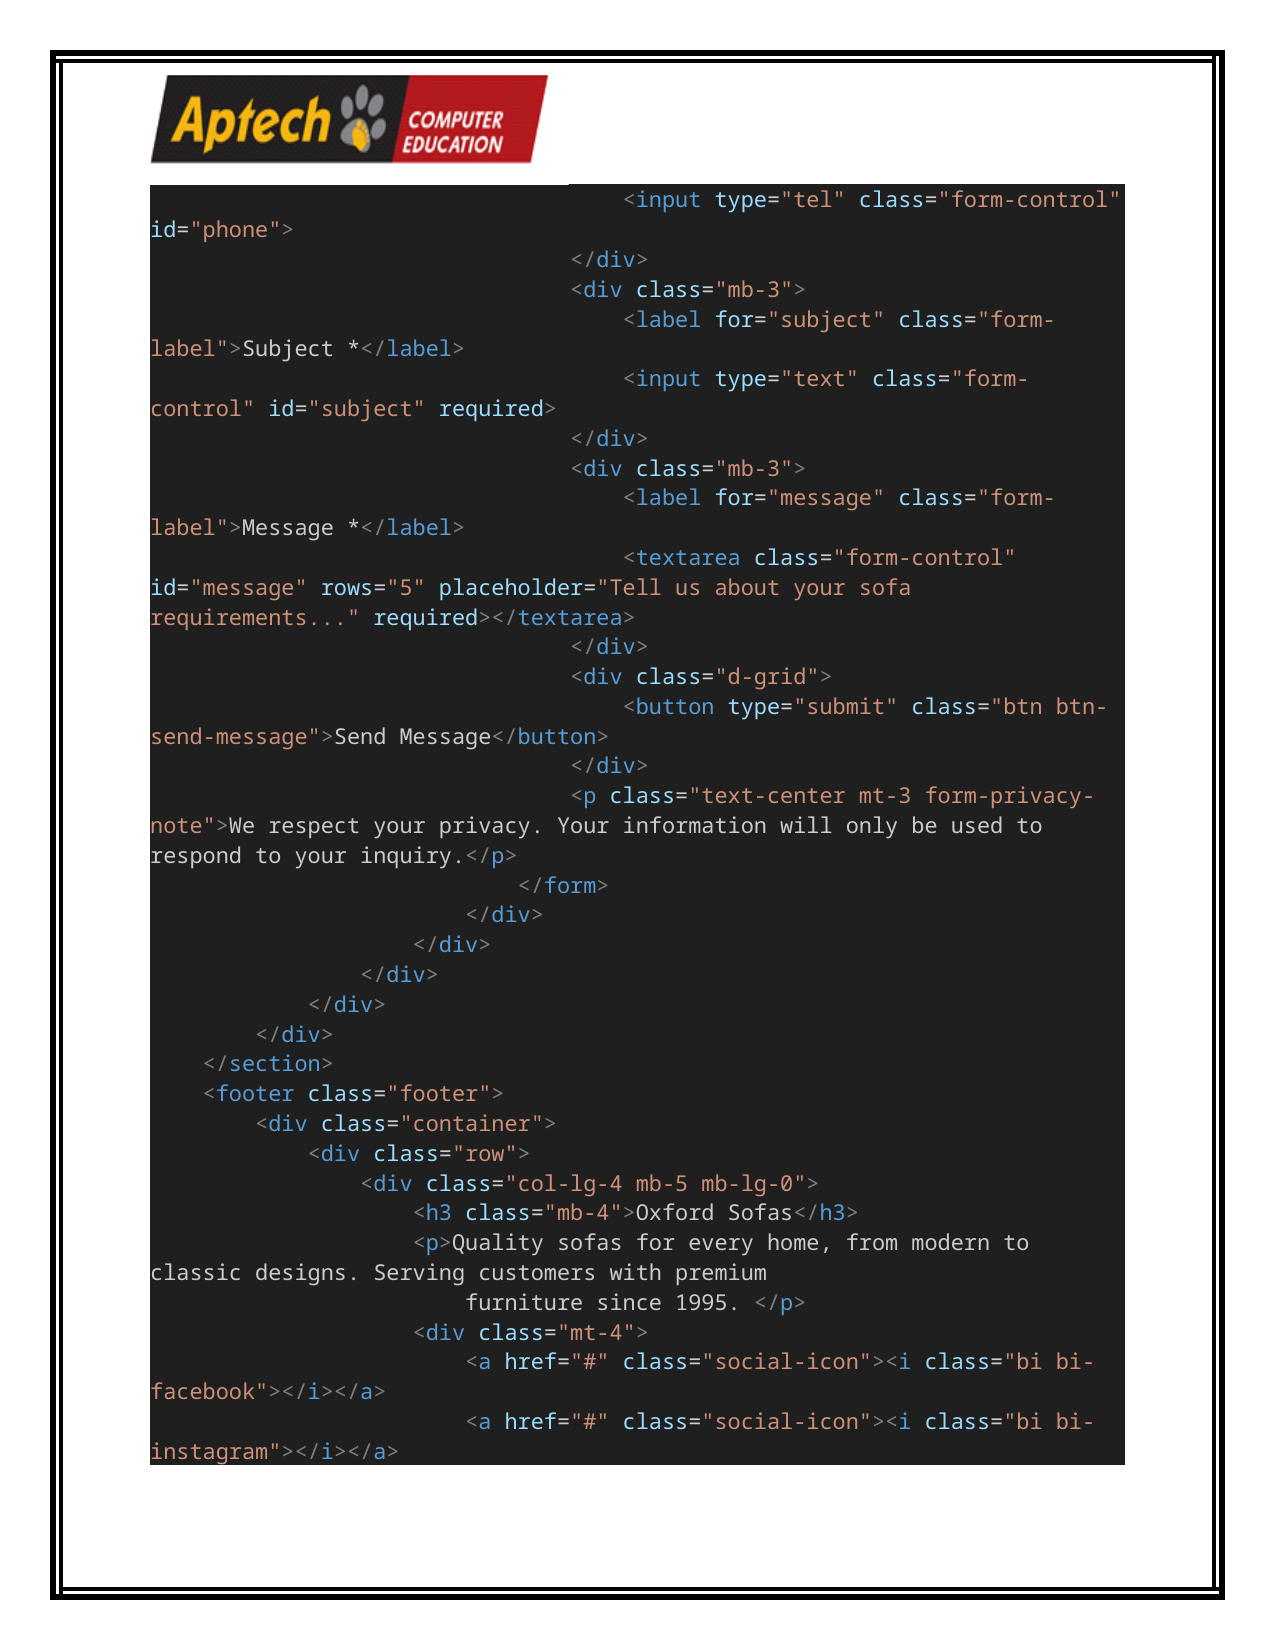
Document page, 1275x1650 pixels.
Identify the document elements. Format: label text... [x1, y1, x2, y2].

text <input type="tel" class="form-control" id="phone"> [150, 184, 1125, 244]
text <div class="mt-4"> [150, 1316, 1125, 1346]
text <button type="submit" class="btn btn-send-message">Send Message</button> [150, 691, 1125, 750]
text furniture since 1995. </p> [150, 1287, 1125, 1316]
text <div class="row"> [150, 1138, 1125, 1167]
text <div class="container"> [150, 1108, 1125, 1138]
text <div class="mb-3"> [150, 274, 1125, 303]
text <label for="subject" class="form-label">Subject *</label> [150, 303, 1125, 363]
text <a href="#" class="social-icon"><i class="bi bi-facebook"></i></a> [150, 1346, 1125, 1406]
text </div> [150, 1018, 1125, 1048]
text <footer class="footer"> [150, 1078, 1125, 1108]
text <div class="col-lg-4 mb-5 mb-lg-0"> [150, 1167, 1125, 1197]
text </section> [150, 1048, 1125, 1078]
text </div> [150, 423, 1125, 452]
text <p class="text-center mt-3 form-privacy-note">We respect your privacy. Your information will only be used to respond to your inquiry.</p> [150, 780, 1125, 869]
text </div> [150, 959, 1125, 989]
text </div> [150, 750, 1125, 780]
text </div> [150, 899, 1125, 929]
text <p>Quality sofas for every home, from modern to classic designs. Serving customers with premium [150, 1227, 1125, 1287]
text <a href="#" class="social-icon"><i class="bi bi-instagram"></i></a> [150, 1406, 1125, 1465]
text </form> [150, 869, 1125, 899]
text <input type="text" class="form-control" id="subject" required> [150, 363, 1125, 423]
text <div class="d-grid"> [150, 661, 1125, 691]
text <div class="mb-3"> [150, 452, 1125, 482]
text <h3 class="mb-4">Oxford Sofas</h3> [150, 1197, 1125, 1227]
text </div> [150, 244, 1125, 274]
text </div> [150, 631, 1125, 661]
text </div> [150, 929, 1125, 959]
picture [150, 75, 569, 185]
text <textarea class="form-control" id="message" rows="5" placeholder="Tell us about your sofa requirements..." required></textarea> [150, 542, 1125, 631]
text </div> [150, 989, 1125, 1018]
text <label for="message" class="form-label">Message *</label> [150, 482, 1125, 542]
